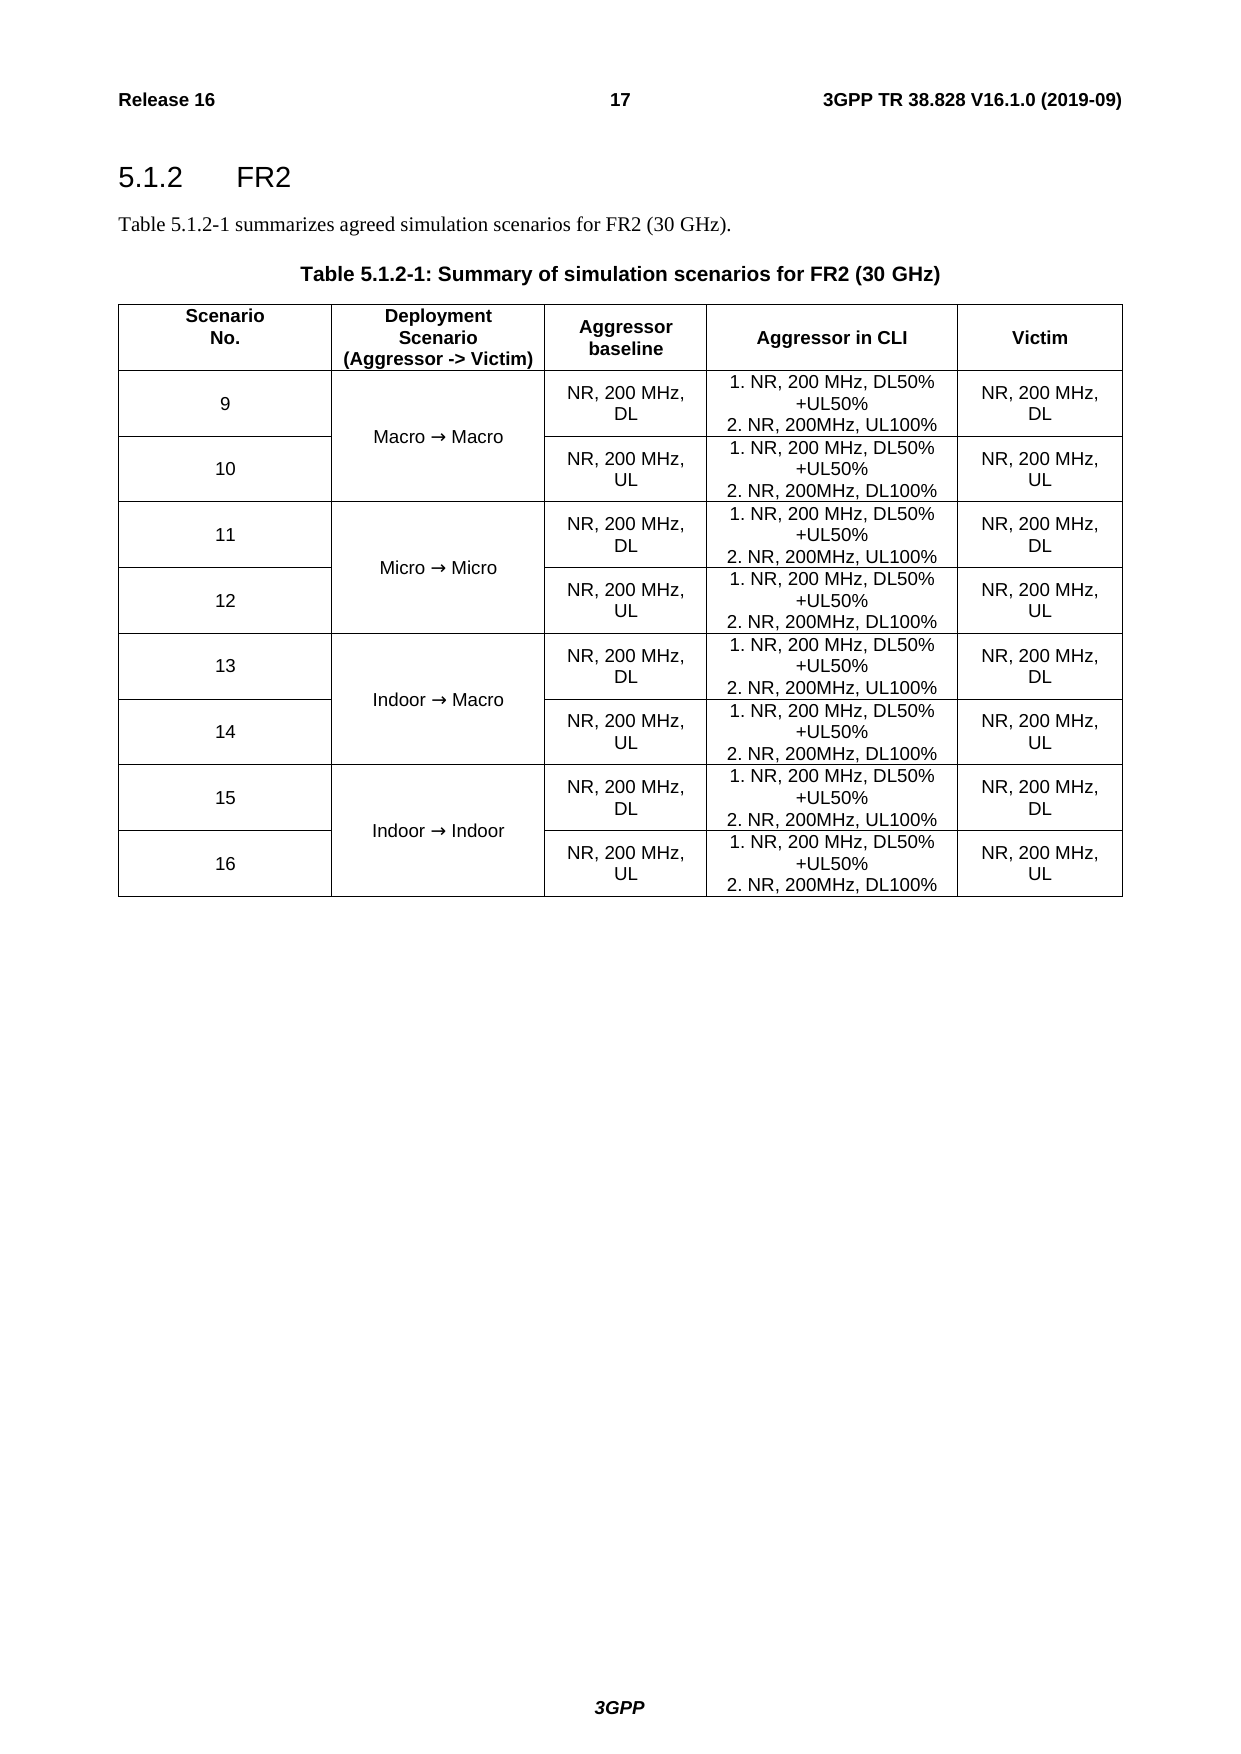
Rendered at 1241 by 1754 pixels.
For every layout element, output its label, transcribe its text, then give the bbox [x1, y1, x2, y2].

table_cell NR, 200 MHz, DL [958, 634, 1122, 698]
table_cell NR, 200 MHz, UL [545, 437, 706, 501]
text Table 5.1.2-1: Summary of simulation scenarios for FR2 (30 GHz) [118, 261, 1122, 285]
table_cell NR, 200 MHz, UL [958, 700, 1122, 764]
table_cell NR, 200 MHz, DL [545, 765, 706, 830]
table_cell NR, 200 MHz, DL [958, 765, 1122, 830]
table_cell NR, 200 MHz, DL [545, 371, 706, 436]
table_cell NR, 200 MHz, DL [958, 371, 1122, 436]
table_cell 16 [119, 831, 331, 896]
table_header Aggressor baseline [545, 305, 706, 370]
table_cell 15 [119, 765, 331, 830]
table_cell 1. NR, 200 MHz, DL50%+UL50% 2. NR, 200MHz, DL100% [707, 700, 957, 764]
subtitle 5.1.2 FR2 [118, 160, 1122, 193]
table_cell 14 [119, 700, 331, 764]
table_header Aggressor in CLI [707, 305, 957, 370]
table_cell Micro → Micro [332, 502, 544, 633]
table_header Deployment Scenario (Aggressor -> Victim) [332, 305, 544, 370]
table_cell 11 [119, 502, 331, 567]
table_cell 1. NR, 200 MHz, DL50%+UL50% 2. NR, 200MHz, UL100% [707, 634, 957, 698]
text Table 5.1.2-1 summarizes agreed simulation scenarios for FR2 (30 GHz). [118, 212, 1122, 236]
table_cell Indoor → Indoor [332, 765, 544, 896]
table_cell NR, 200 MHz, UL [545, 568, 706, 633]
table_cell Indoor → Macro [332, 634, 544, 764]
table_cell 1. NR, 200 MHz, DL50%+UL50% 2. NR, 200MHz, UL100% [707, 502, 957, 567]
table_cell Macro → Macro [332, 371, 544, 501]
table_cell 13 [119, 634, 331, 698]
table_cell 1. NR, 200 MHz, DL50%+UL50% 2. NR, 200MHz, UL100% [707, 765, 957, 830]
table_header Victim [958, 305, 1122, 370]
table_cell NR, 200 MHz, UL [958, 568, 1122, 633]
table_cell 10 [119, 437, 331, 501]
table_cell 1. NR, 200 MHz, DL50%+UL50% 2. NR, 200MHz, DL100% [707, 568, 957, 633]
table_cell NR, 200 MHz, UL [545, 831, 706, 896]
table_cell NR, 200 MHz, UL [545, 700, 706, 764]
table_cell NR, 200 MHz, UL [958, 831, 1122, 896]
table_cell NR, 200 MHz, DL [545, 634, 706, 698]
table_cell NR, 200 MHz, DL [545, 502, 706, 567]
table_cell 12 [119, 568, 331, 633]
table_cell 9 [119, 371, 331, 436]
table_header Scenario No. [119, 305, 331, 370]
table_cell 1. NR, 200 MHz, DL50%+UL50% 2. NR, 200MHz, UL100% [707, 371, 957, 436]
table_cell 1. NR, 200 MHz, DL50%+UL50% 2. NR, 200MHz, DL100% [707, 437, 957, 501]
table_cell 1. NR, 200 MHz, DL50%+UL50% 2. NR, 200MHz, DL100% [707, 831, 957, 896]
table_cell NR, 200 MHz, UL [958, 437, 1122, 501]
table_cell NR, 200 MHz, DL [958, 502, 1122, 567]
